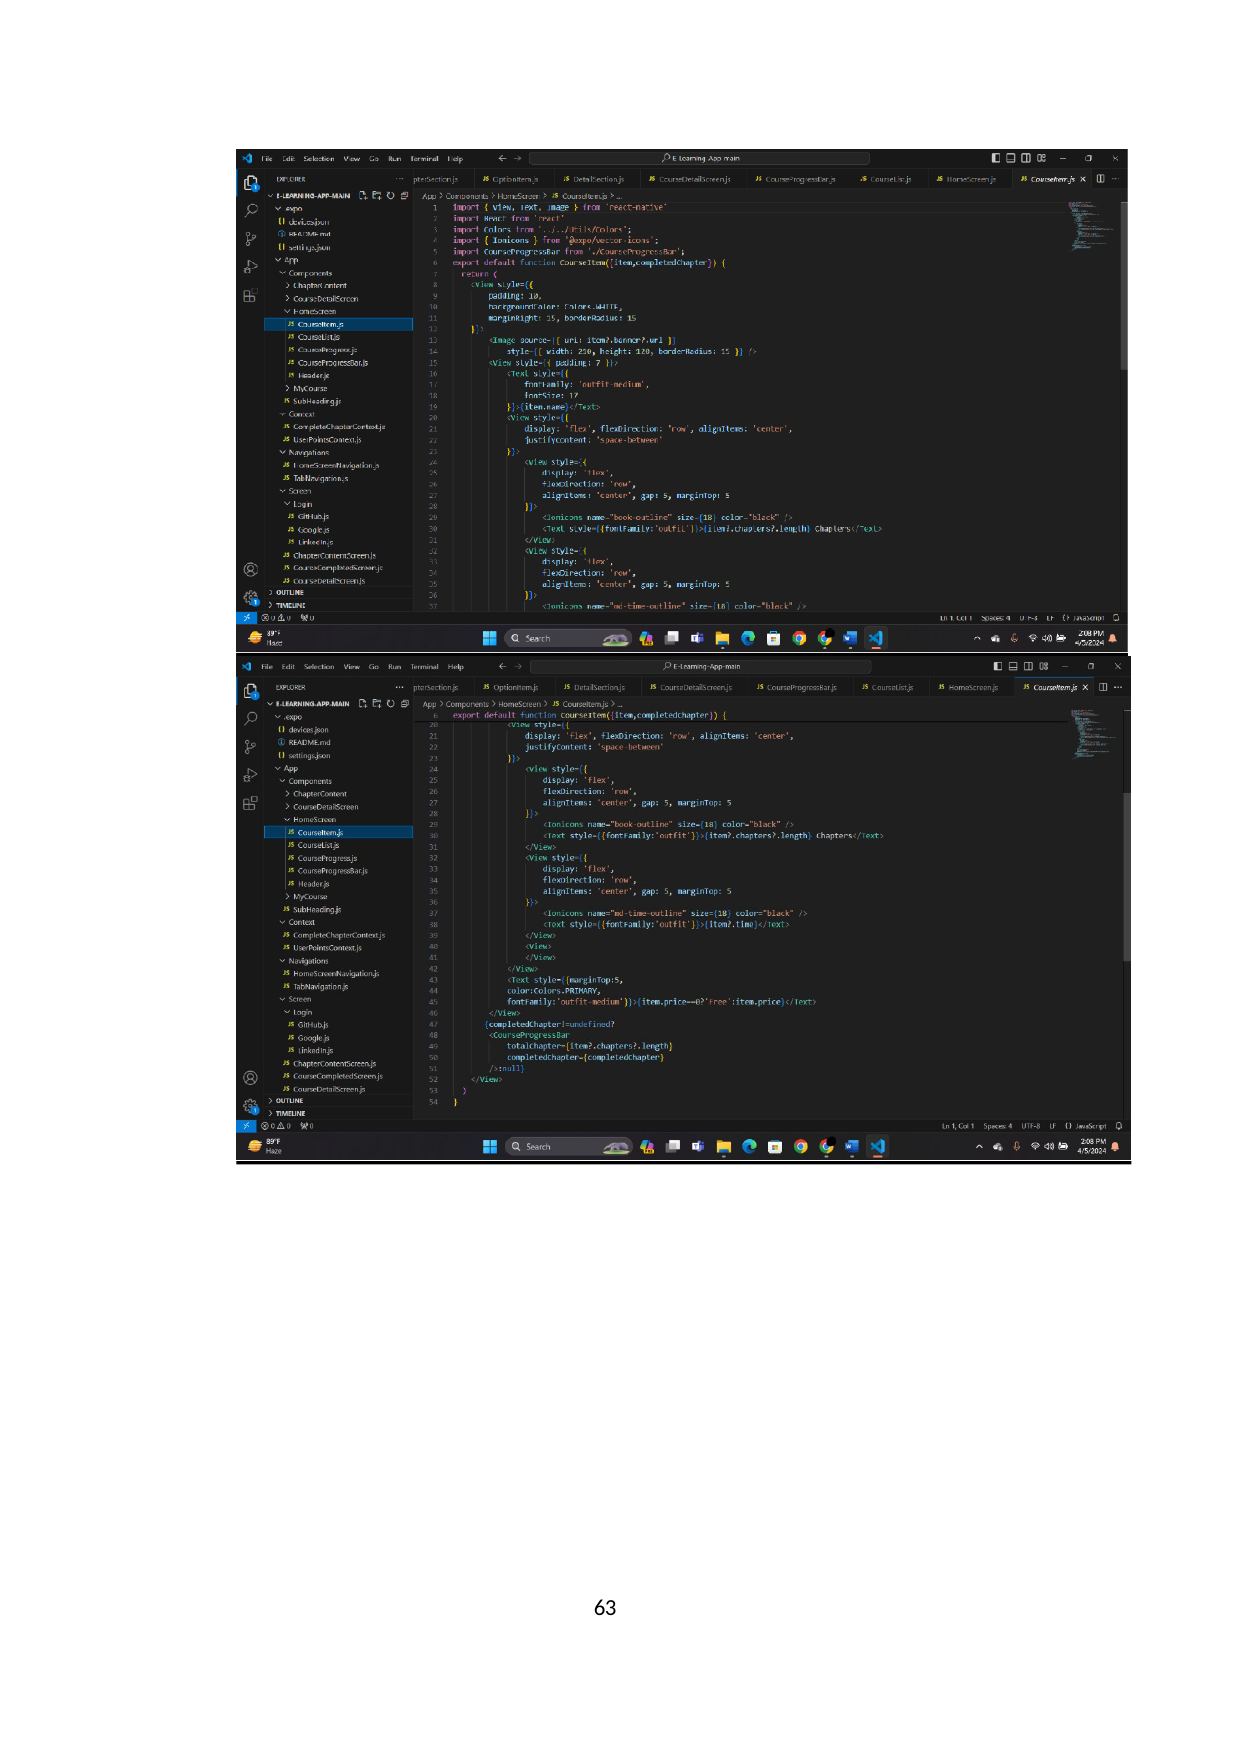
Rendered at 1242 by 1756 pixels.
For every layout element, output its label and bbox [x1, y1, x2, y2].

picture [236, 149, 1131, 1160]
